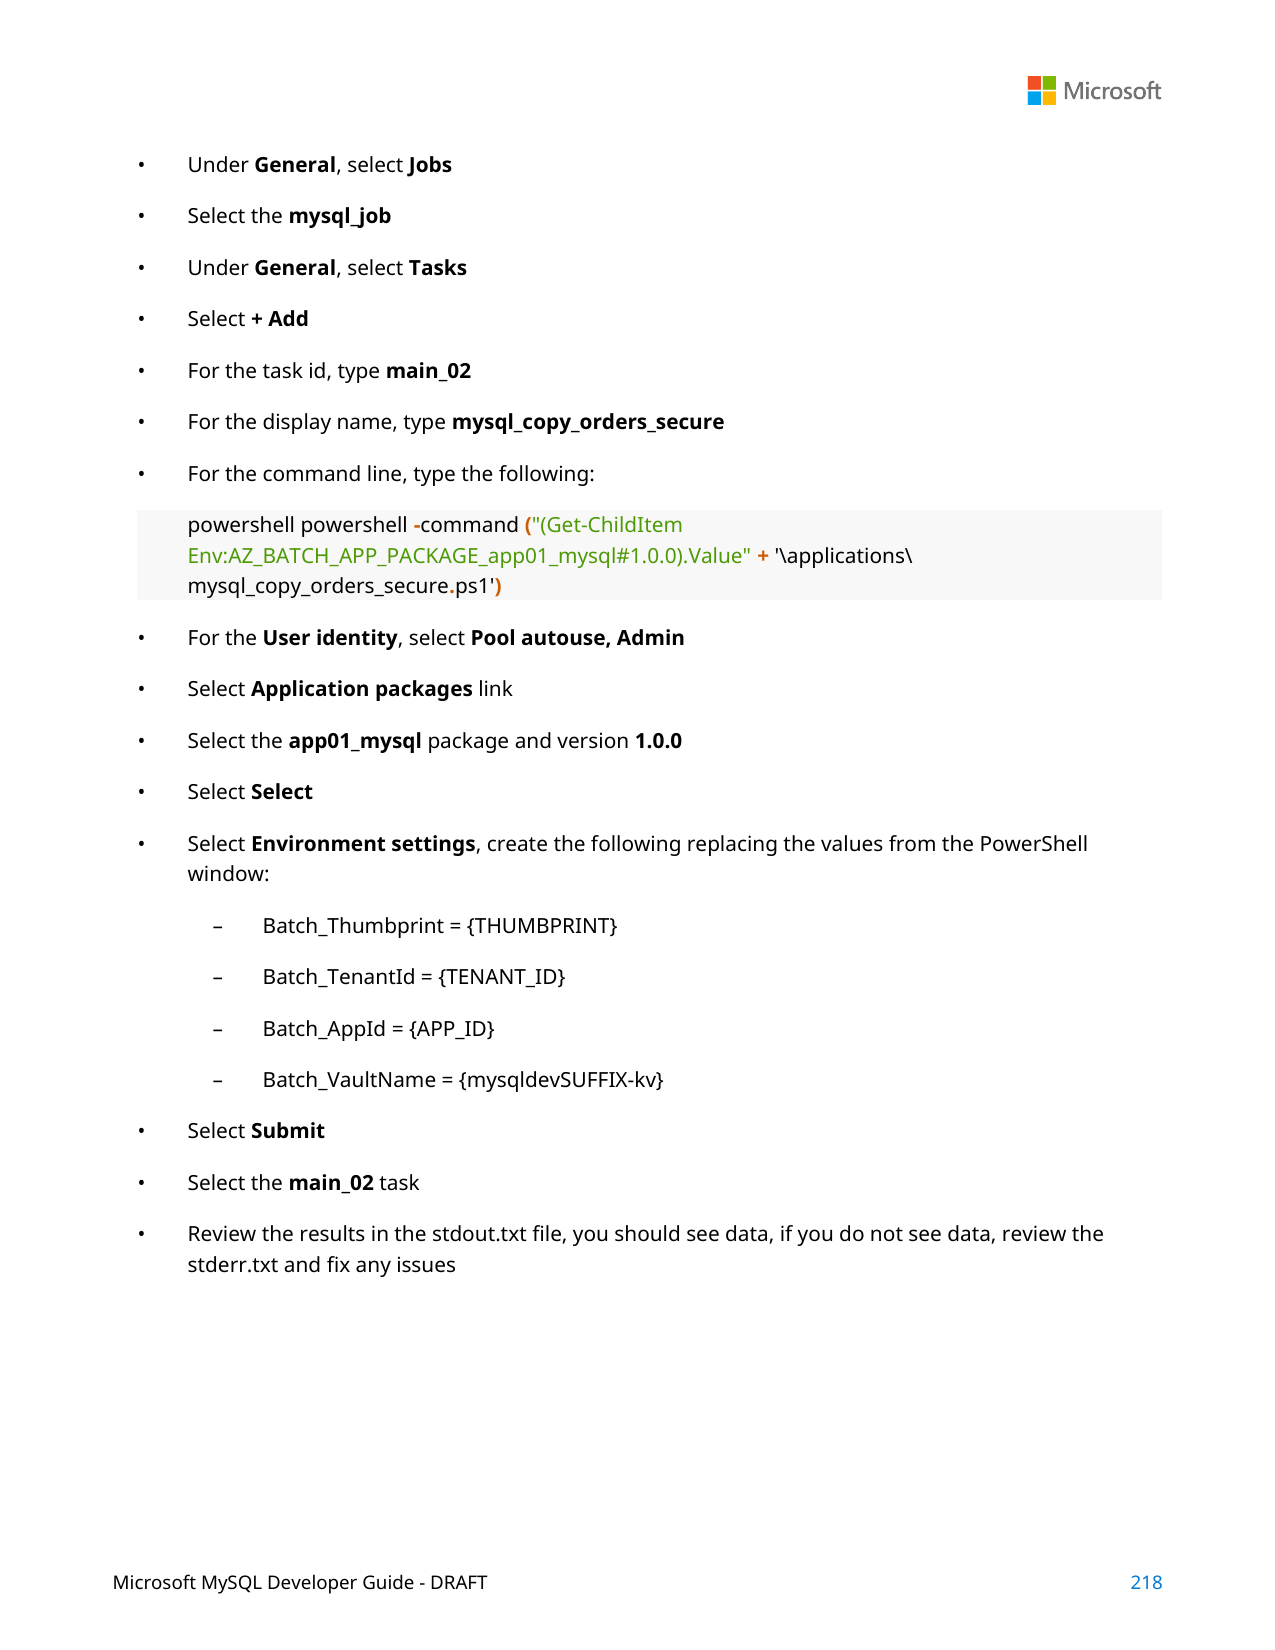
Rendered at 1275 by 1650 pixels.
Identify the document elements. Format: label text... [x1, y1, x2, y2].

list Batch_VaultName = {mysqldevSUFFIX-kv} [212, 1065, 1162, 1094]
list Review the results in the stdout.txt file, you should see data, if you do not see data, review the stderr.txt and fix any issues [137, 1219, 1162, 1279]
list For the command line, type the following: [137, 459, 1162, 487]
list Select Select [137, 777, 1162, 806]
list For the task id, type main_02 [137, 356, 1162, 384]
list Batch_AppId = {APP_ID} [212, 1014, 1162, 1042]
list For the display name, type mysql_copy_orders_secure [137, 407, 1162, 436]
list Select + Add [137, 304, 1162, 333]
picture [1026, 75, 1163, 107]
list Batch_TenantId = {TENANT_ID} [212, 962, 1162, 991]
list Batch_Thumbprint = {THUMBPRINT} [212, 911, 1162, 939]
list Select the app01_mysql package and version 1.0.0 [137, 726, 1162, 754]
list Select the mysql_job [137, 201, 1162, 230]
list powershell powershell -command ("(Get-ChildItem Env:AZ_BATCH_APP_PACKAGE_app01_mysql#1.0.0).Value" + '\applications\mysql_copy_orders_secure.ps1') [137, 510, 1162, 600]
list Under General, select Tasks [137, 253, 1162, 281]
list Under General, select Jobs [137, 150, 1162, 178]
list Select Environment settings, create the following replacing the values from the PowerShell window: [137, 829, 1162, 888]
list Select Submit [137, 1117, 1162, 1145]
list For the User identity, select Pool autouse, Admin [137, 623, 1162, 651]
list Select Application packages link [137, 674, 1162, 703]
list Select the main_02 task [137, 1168, 1162, 1197]
